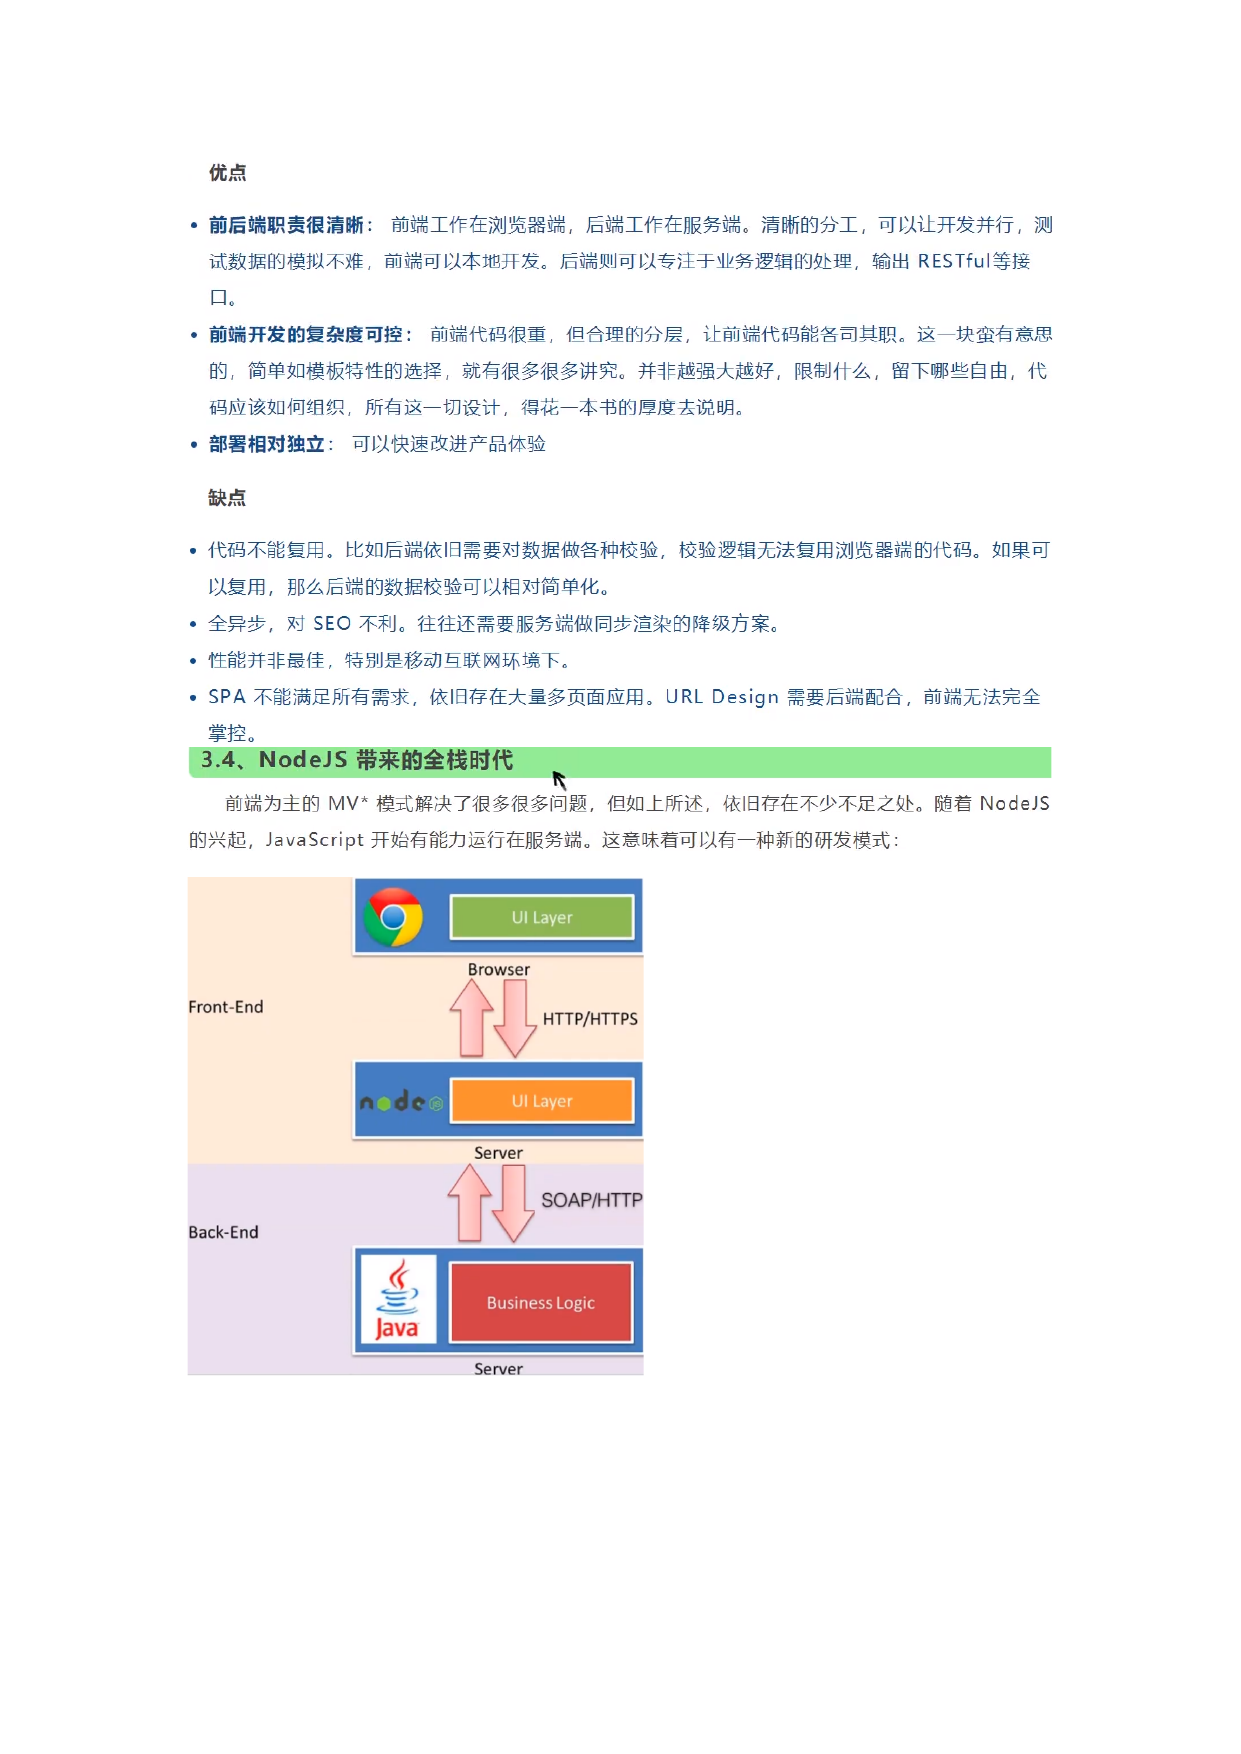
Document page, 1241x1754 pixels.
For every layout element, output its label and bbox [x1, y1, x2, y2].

picture [187, 747, 1052, 851]
picture [187, 162, 1053, 455]
picture [187, 487, 1053, 745]
picture [187, 877, 644, 1376]
